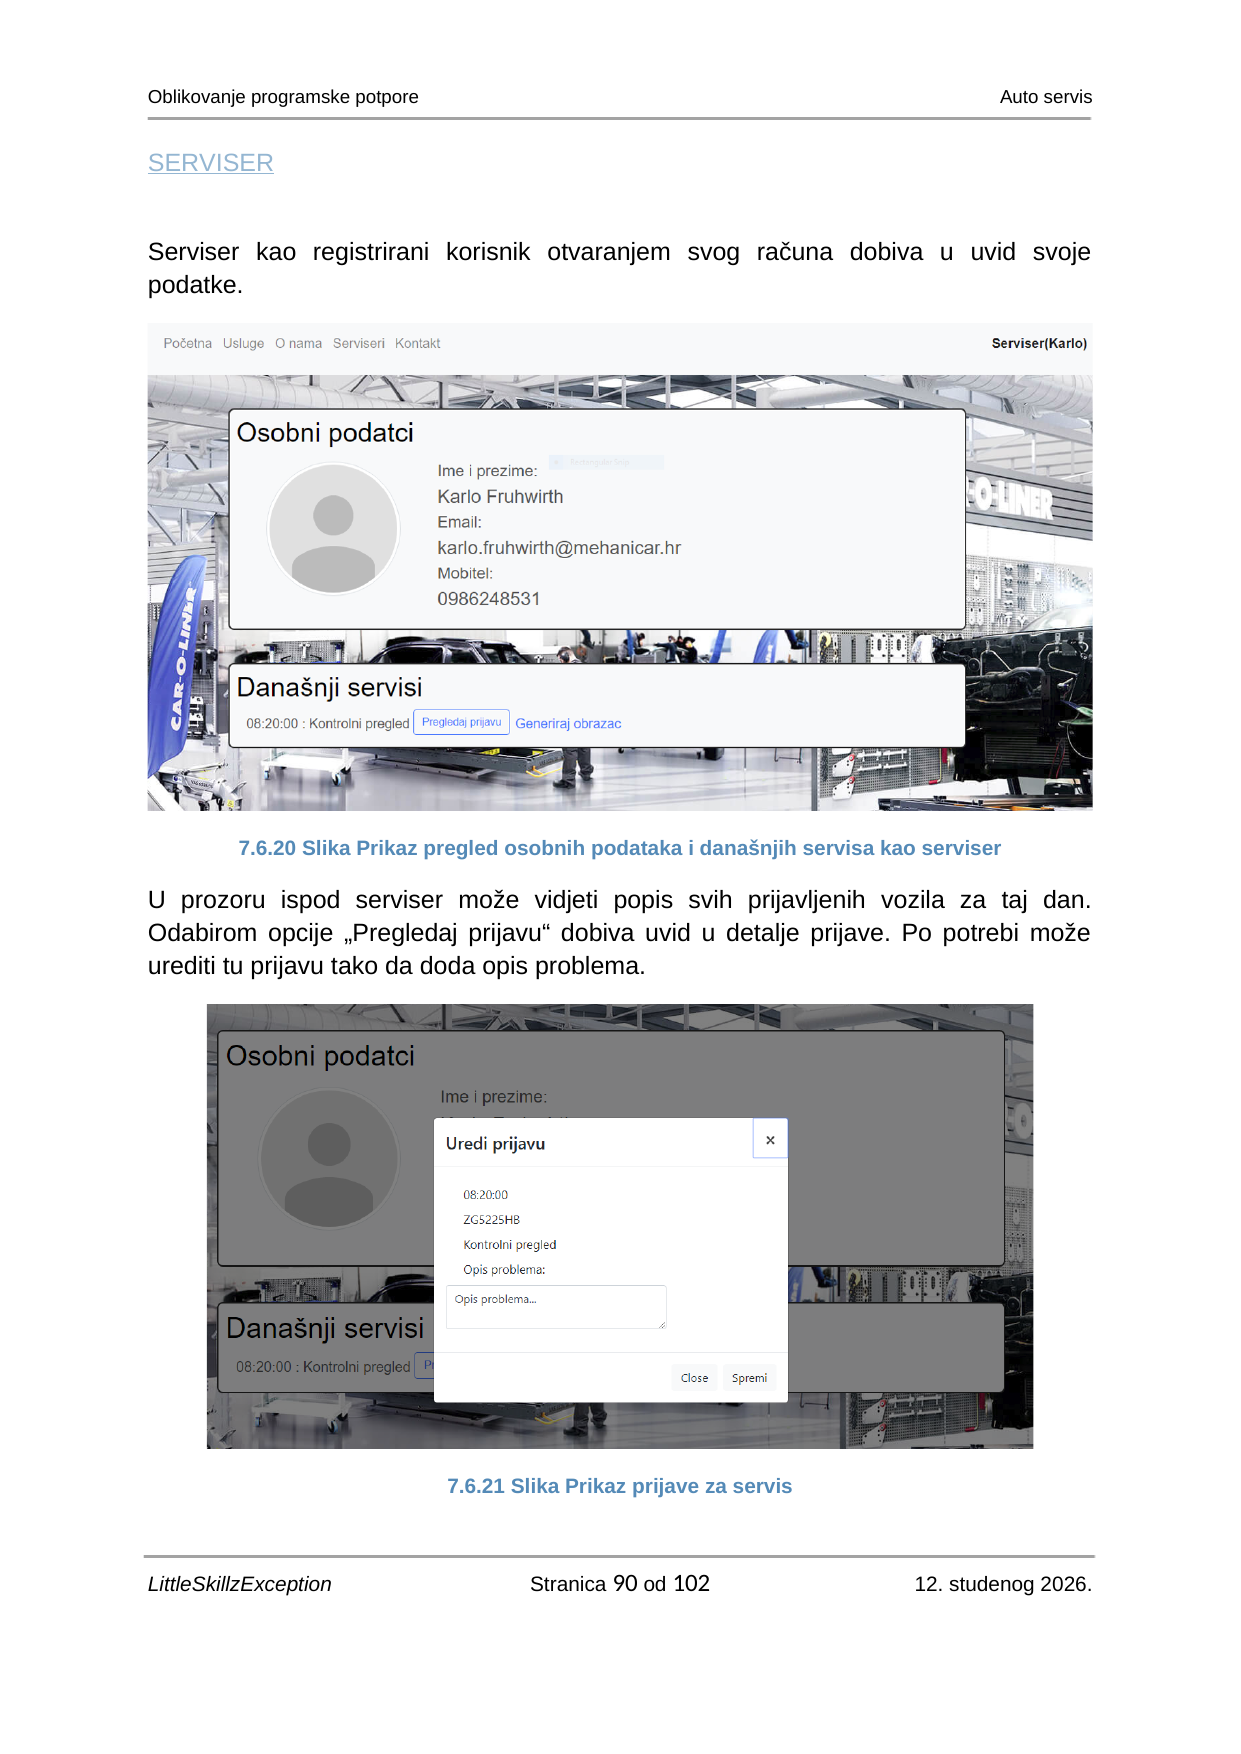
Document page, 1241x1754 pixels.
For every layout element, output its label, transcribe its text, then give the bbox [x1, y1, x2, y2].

text 7.6.20 Slika Prikaz pregled osobnih podataka i današnjih servisa kao serviser [148, 836, 1093, 860]
text SERVISER [148, 148, 1093, 211]
text 7.6.21 Slika Prikaz prijave za servis [148, 1473, 1093, 1497]
text Serviser kao registrirani korisnik otvaranjem svog računa dobiva u uvid svoje podatke. [148, 237, 1093, 298]
text U prozoru ispod serviser može vidjeti popis svih prijavljenih vozila za taj dan. Odabirom opcije „Pregledaj prijavu“ dobiva uvid u detalje prijave. Po potrebi može urediti tu prijavu tako da doda opis problema. [148, 884, 1093, 979]
picture [206, 1004, 1034, 1449]
picture [147, 323, 1093, 811]
